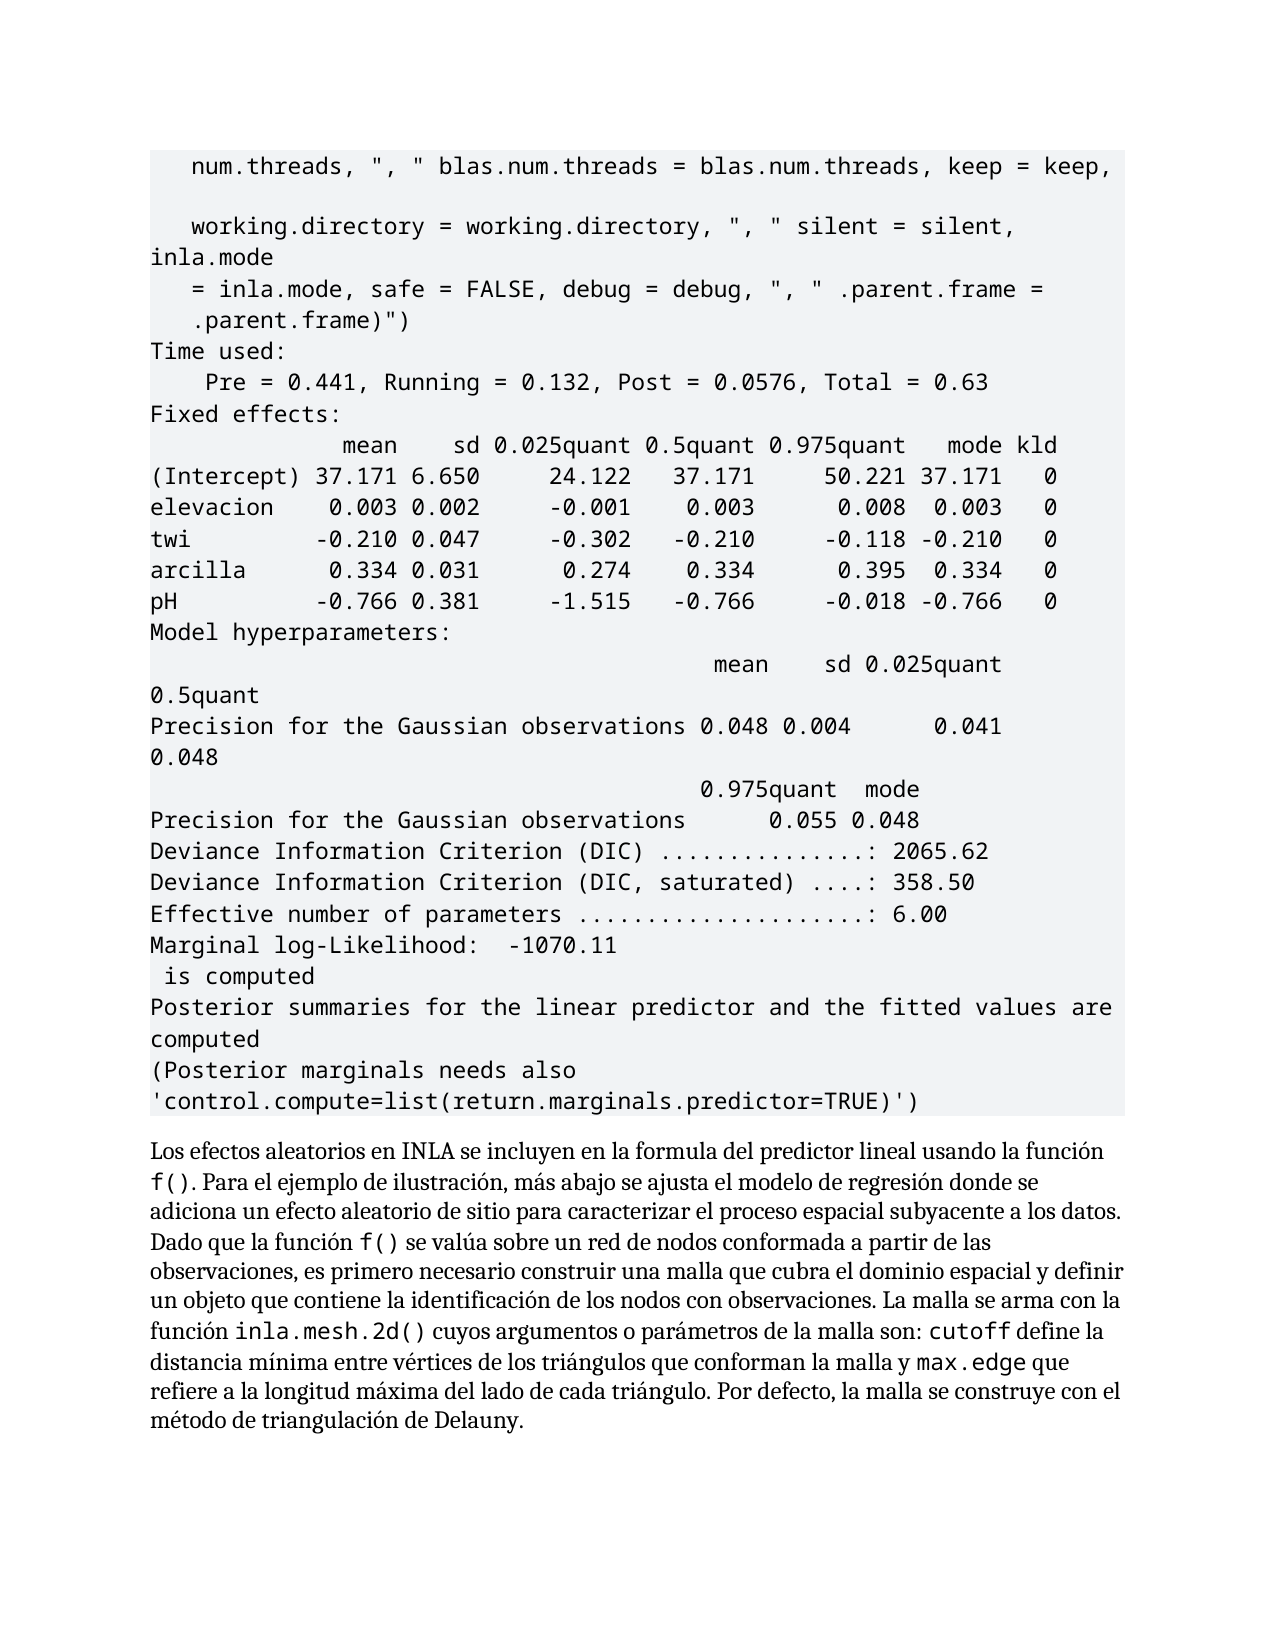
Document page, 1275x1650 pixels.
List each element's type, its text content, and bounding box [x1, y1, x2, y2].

text Los efectos aleatorios en INLA se incluyen en la formula del predictor lineal usando la función f(). Para el ejemplo de ilustración, más abajo se ajusta el modelo de regresión donde se adiciona un efecto aleatorio de sitio para caracterizar el proceso espacial subyacente a los datos. Dado que la función f() se valúa sobre un red de nodos conformada a partir de las observaciones, es primero necesario construir una malla que cubra el dominio espacial y definir un objeto que contiene la identificación de los nodos con observaciones. La malla se arma con la función inla.mesh.2d() cuyos argumentos o parámetros de la malla son: cutoff define la distancia mínima entre vértices de los triángulos que conforman la malla y max.edge que refiere a la longitud máxima del lado de cada triángulo. Por defecto, la malla se construye con el método de triangulación de Delauny. [150, 1137, 1125, 1434]
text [150, 150, 1125, 1116]
